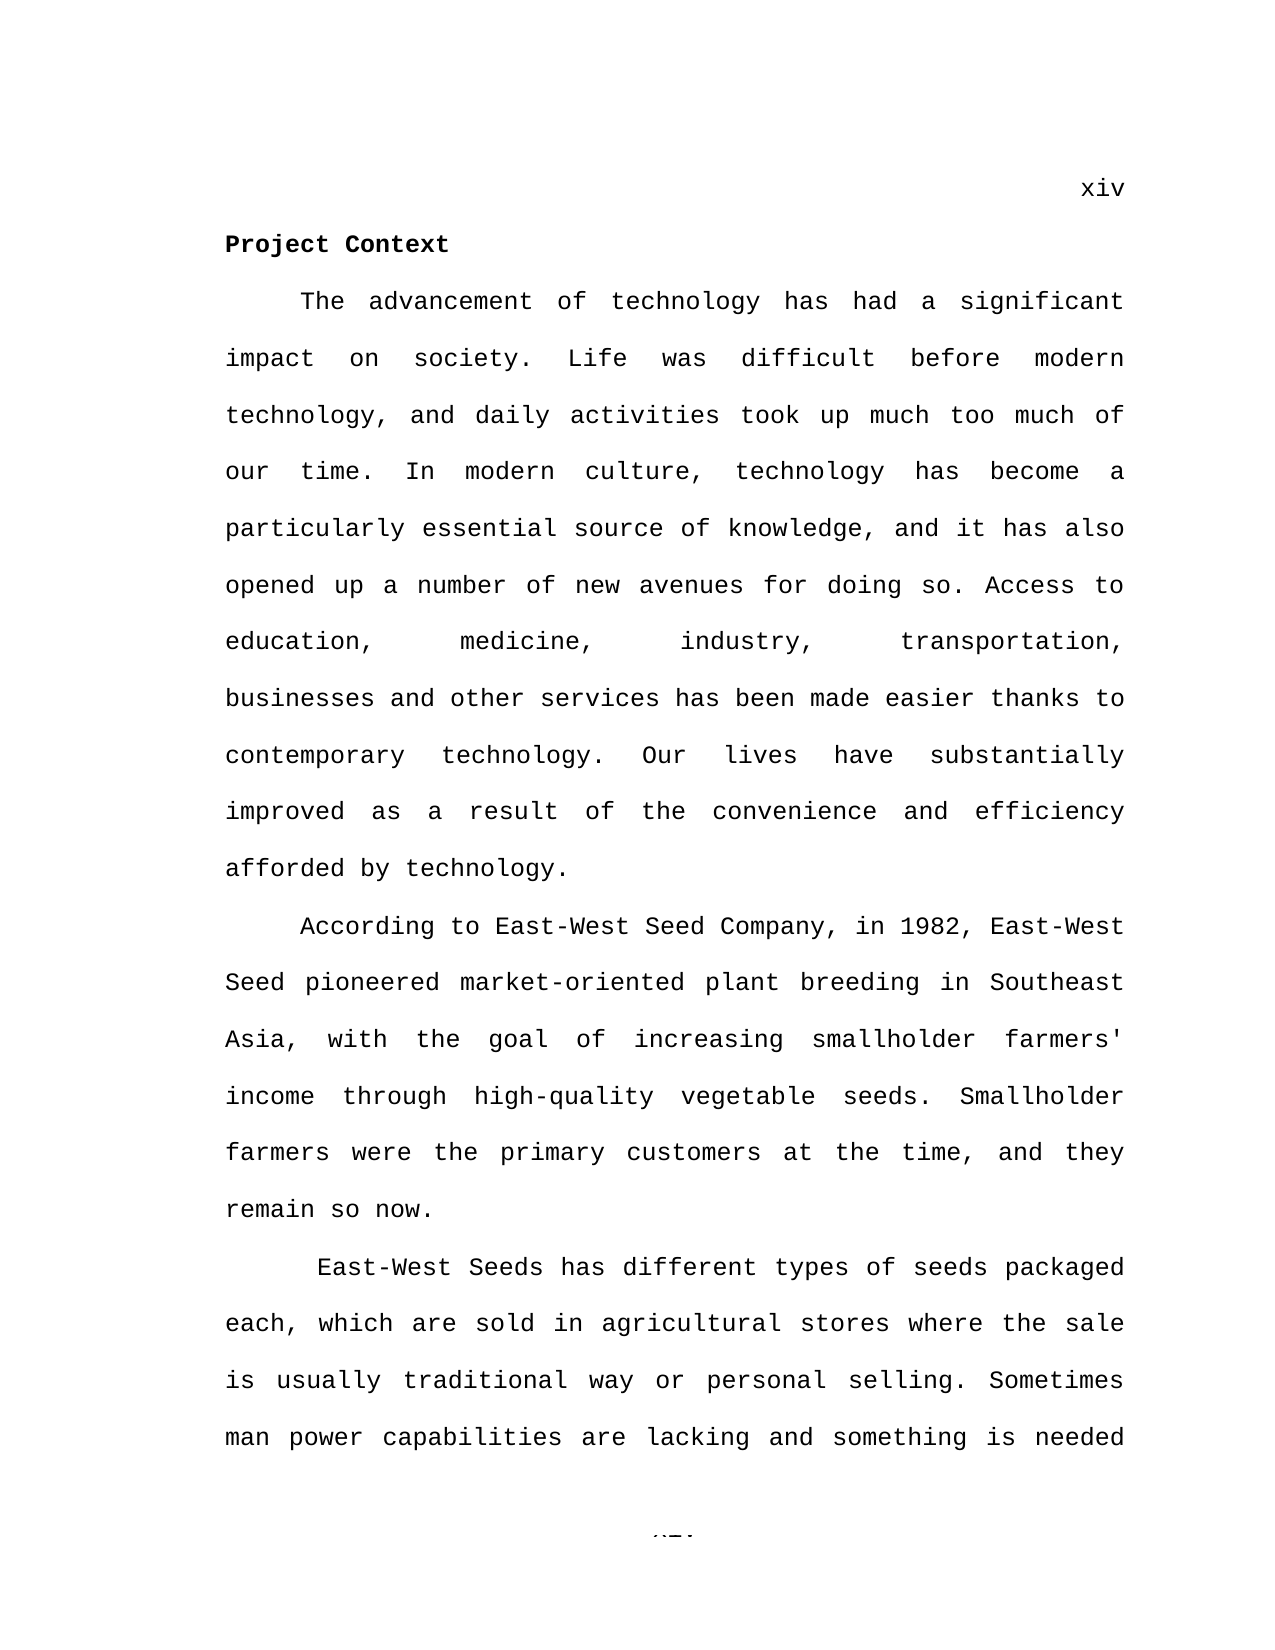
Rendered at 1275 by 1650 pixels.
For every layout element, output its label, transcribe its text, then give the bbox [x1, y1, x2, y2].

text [225, 1254, 1125, 1453]
text According to East-West Seed Company, in 1982, East-West Seed pioneered market-oriented plant breeding in Southeast Asia, with the goal of increasing smallholder farmers' income through high-quality vegetable seeds. Smallholder farmers were the primary customers at the time, and they remain so now. [225, 913, 1125, 1225]
text Project Context [225, 230, 1125, 258]
text The advancement of technology has had a significant impact on society. Life was difficult before modern technology, and daily activities took up much too much of our time. In modern culture, technology has become a particularly essential source of knowledge, and it has also opened up a number of new avenues for doing so. Access to education, medicine, industry, transportation, businesses and other services has been made easier thanks to contemporary technology. Our lives have substantially improved as a result of the convenience and efficiency afforded by technology. [225, 289, 1125, 884]
